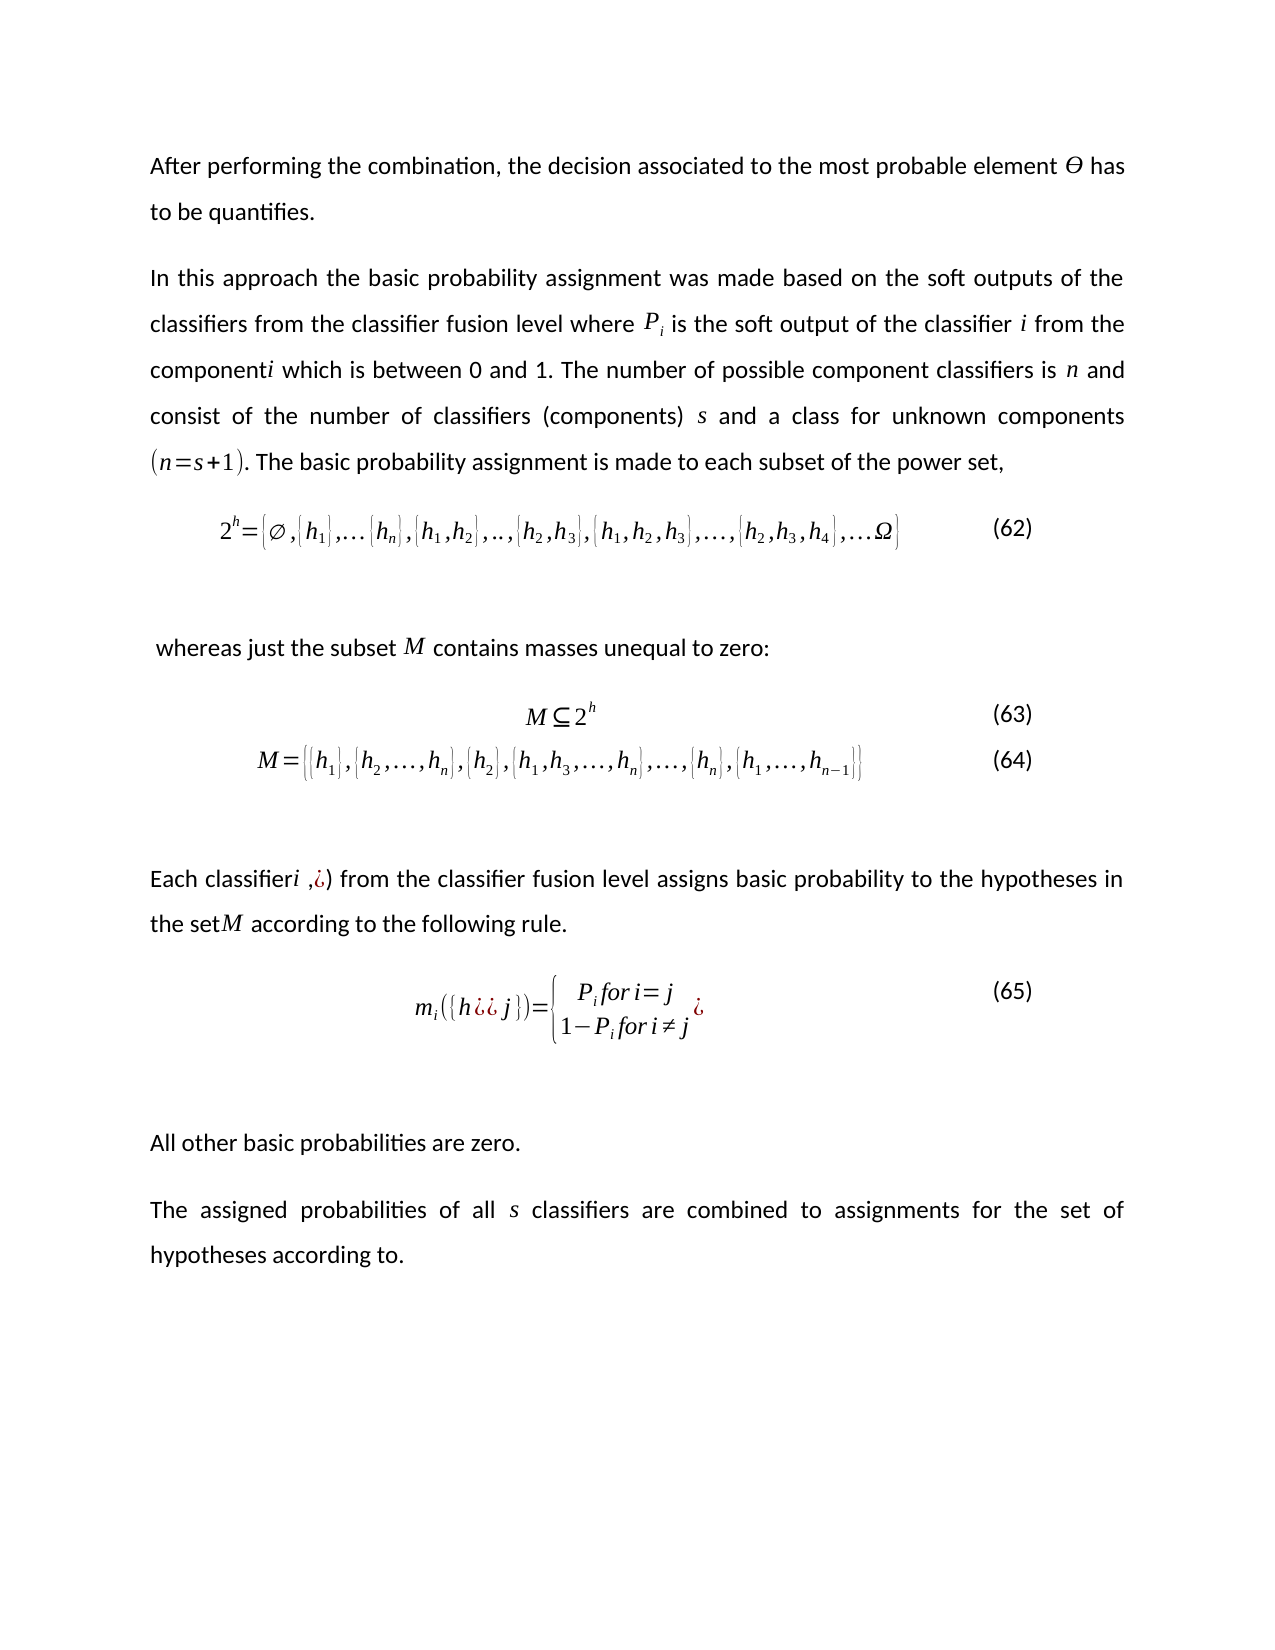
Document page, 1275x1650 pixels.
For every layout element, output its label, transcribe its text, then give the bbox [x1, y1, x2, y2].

text All other basic probabilities are zero. [150, 1127, 1125, 1158]
text whereas just the subset contains masses unequal to zero: [150, 632, 1125, 662]
table_header [139, 975, 981, 1061]
table_cell [139, 744, 981, 796]
text The assigned probabilities of all classifiers are combined to assignments for the set of hypotheses according to. [150, 1194, 1125, 1270]
text In this approach the basic probability assignment was made based on the soft outputs of the classifiers from the classifier fusion level where is the soft output of the classifier from the component which is between 0 and 1. The number of possible component classifiers is and consist of the number of classifiers (components) and a class for unknown components. The basic probability assignment is made to each subset of the power set, [150, 262, 1125, 477]
table_header [139, 513, 981, 565]
text After performing the combination, the decision associated to the most probable element has to be quantifies. [150, 150, 1125, 226]
text Each classifier ,) from the classifier fusion level assigns basic probability to the hypotheses in the set according to the following rule. [150, 863, 1125, 939]
table_header [139, 698, 981, 744]
